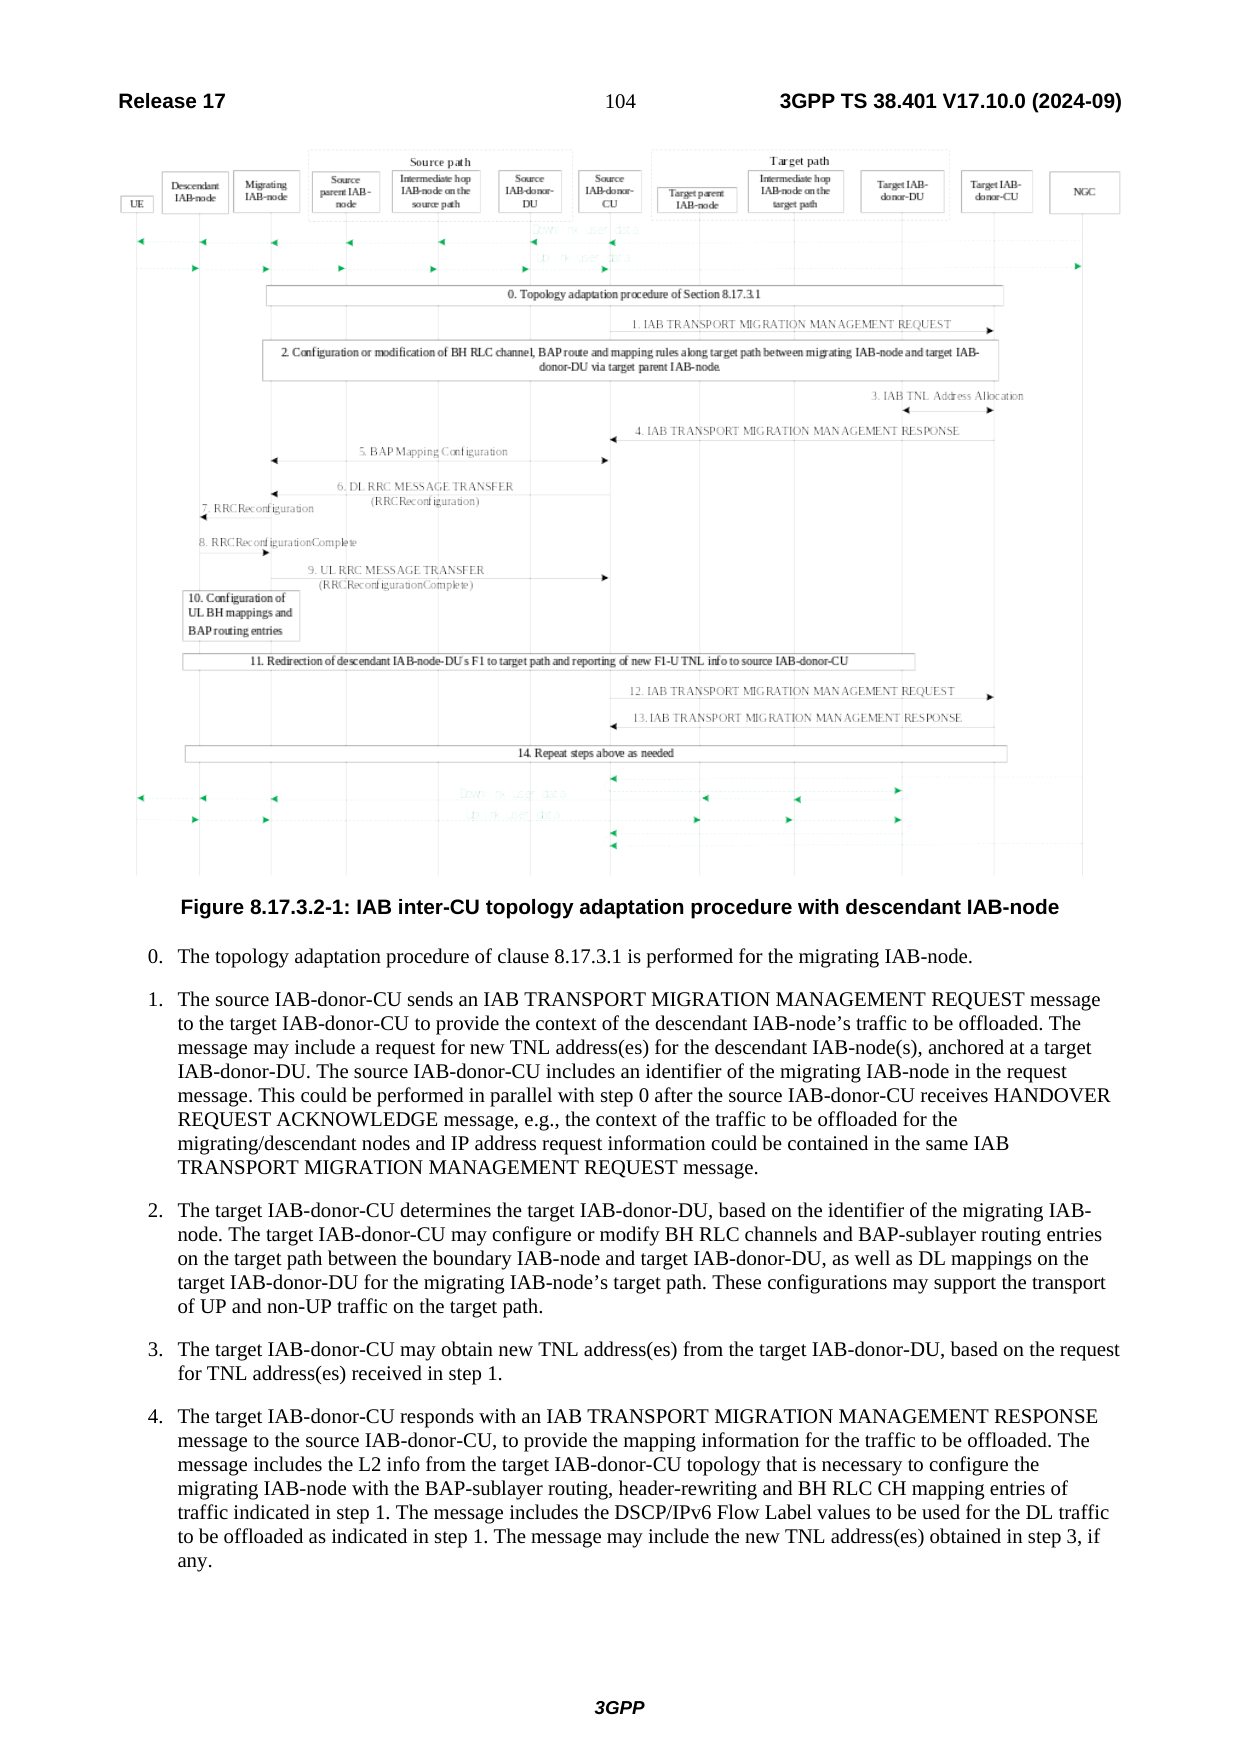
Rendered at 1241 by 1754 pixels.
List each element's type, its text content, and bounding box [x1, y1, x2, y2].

text 2. The target IAB-donor-CU determines the target IAB-donor-DU, based on the identifier of the migrating IAB-node. The target IAB-donor-CU may configure or modify BH RLC channels and BAP-sublayer routing entries on the target path between the boundary IAB-node and target IAB-donor-DU, as well as DL mappings on the target IAB-donor-DU for the migrating IAB-node’s target path. These configurations may support the transport of UP and non-UP traffic on the target path. [148, 1198, 1122, 1318]
text 3. The target IAB-donor-CU may obtain new TNL address(es) from the target IAB-donor-DU, based on the request for TNL address(es) received in step 1. [148, 1337, 1122, 1385]
text 4. The target IAB-donor-CU responds with an IAB TRANSPORT MIGRATION MANAGEMENT RESPONSE message to the source IAB-donor-CU, to provide the mapping information for the traffic to be offloaded. The message includes the L2 info from the target IAB-donor-CU topology that is necessary to configure the migrating IAB-node with the BAP-sublayer routing, header-rewriting and BH RLC CH mapping entries of traffic indicated in step 1. The message includes the DSCP/IPv6 Flow Label values to be used for the DL traffic to be offloaded as indicated in step 1. The message may include the new TNL address(es) obtained in step 3, if any. [148, 1404, 1122, 1572]
text 1. The source IAB-donor-CU sends an IAB TRANSPORT MIGRATION MANAGEMENT REQUEST message to the target IAB-donor-CU to provide the context of the descendant IAB-node’s traffic to be offloaded. The message may include a request for new TNL address(es) for the descendant IAB-node(s), anchored at a target IAB-donor-DU. The source IAB-donor-CU includes an identifier of the migrating IAB-node in the request message. This could be performed in parallel with step 0 after the source IAB-donor-CU receives HANDOVER REQUEST ACKNOWLEDGE message, e.g., the context of the traffic to be offloaded for the migrating/descendant nodes and IP address request information could be contained in the same IAB TRANSPORT MIGRATION MANAGEMENT REQUEST message. [148, 987, 1122, 1179]
text 0. The topology adaptation procedure of clause 8.17.3.1 is performed for the migrating IAB-node. [148, 944, 1122, 968]
text Figure 8.17.3.2-1: IAB inter-CU topology adaptation procedure with descendant IAB-node [118, 895, 1122, 919]
